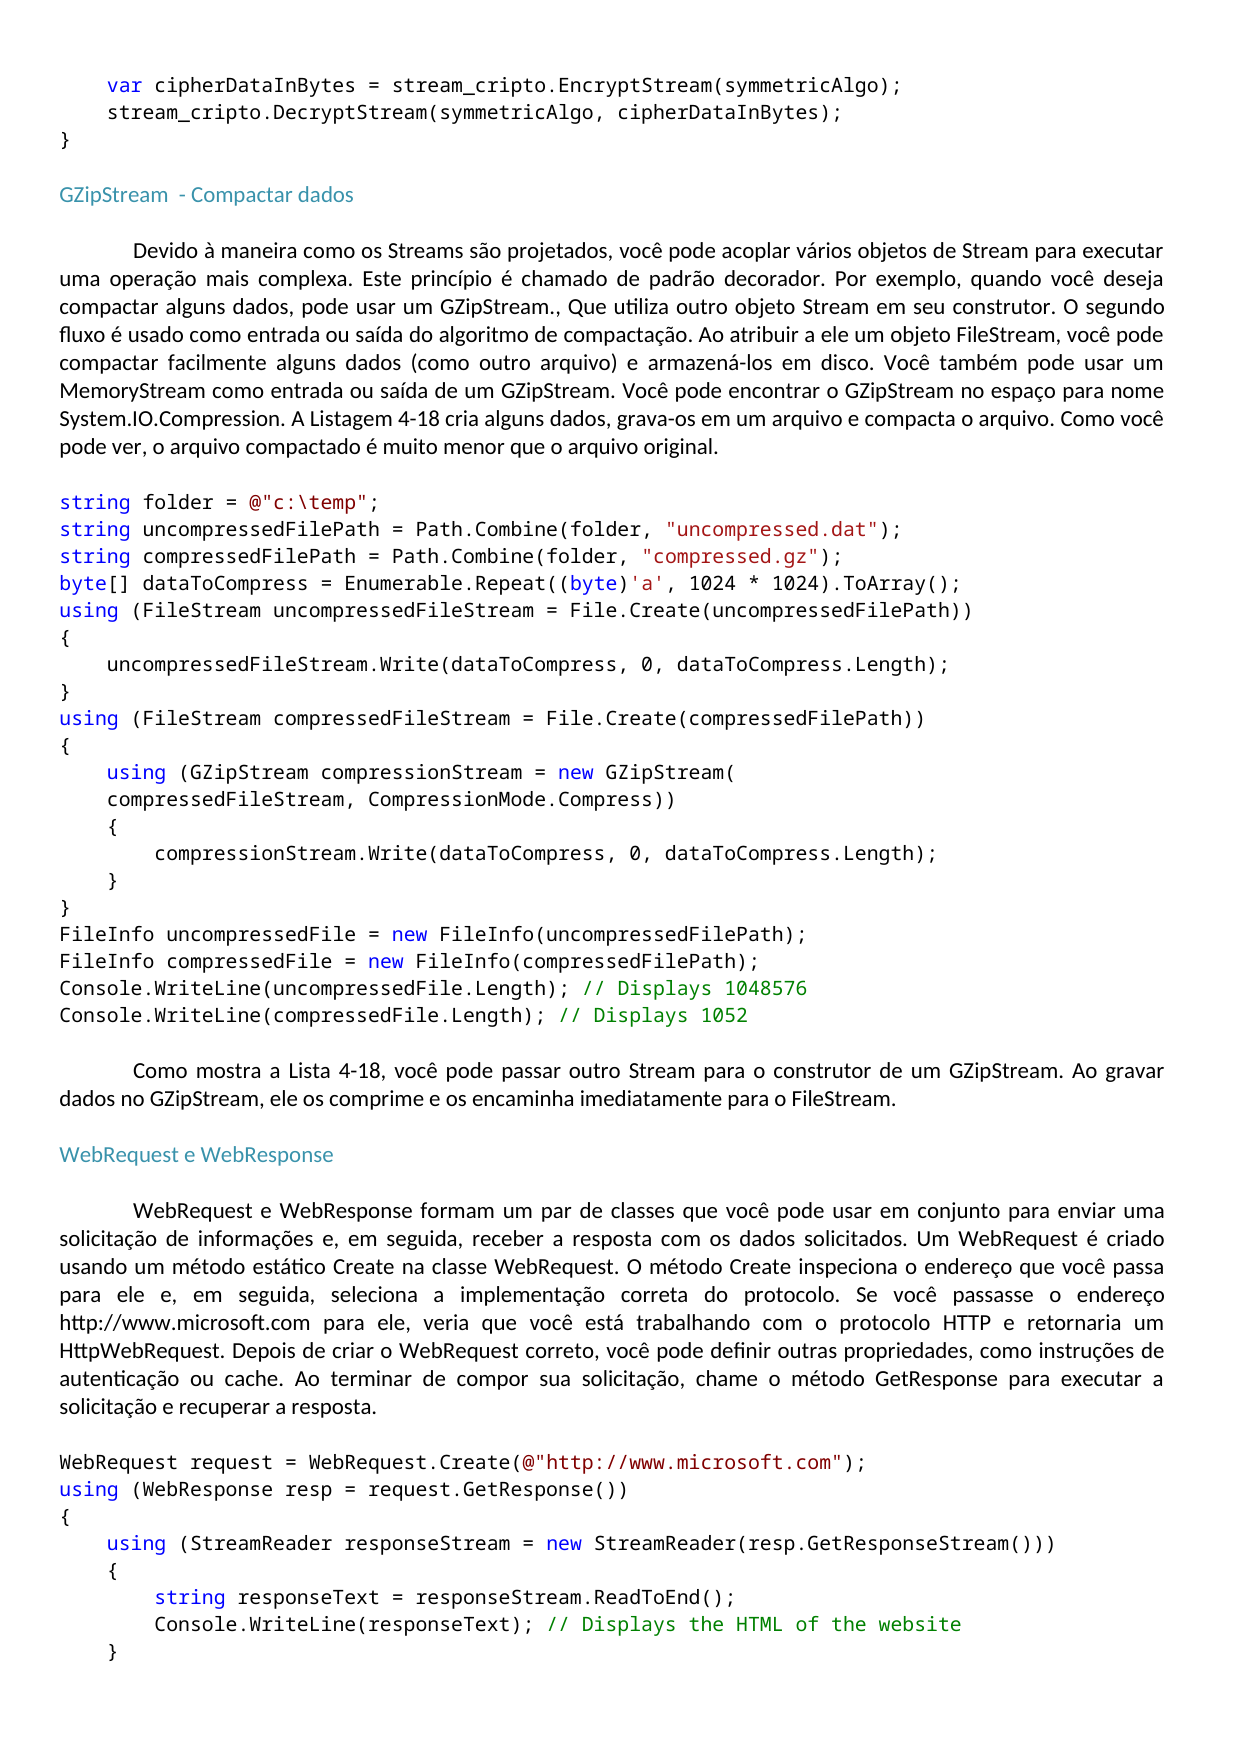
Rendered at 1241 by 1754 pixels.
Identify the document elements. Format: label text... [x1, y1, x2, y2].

text Como mostra a Lista 4-18, você pode passar outro Stream para o construtor de um GZipStream. Ao gravar dados no GZipStream, ele os comprime e os encaminha imediatamente para o FileStream. [59, 1056, 1167, 1112]
text } [59, 1637, 1167, 1664]
text compressionStream.Write(dataToCompress, 0, dataToCompress.Length); [59, 839, 1167, 866]
text var cipherDataInBytes = stream_cripto.EncryptStream(symmetricAlgo); [59, 71, 1167, 98]
text WebRequest request = WebRequest.Create(@"http://www.microsoft.com"); [59, 1448, 1167, 1475]
text } [59, 893, 1167, 920]
text string folder = @"c:\temp"; [59, 488, 1167, 516]
text uncompressedFileStream.Write(dataToCompress, 0, dataToCompress.Length); [59, 650, 1167, 677]
text GZipStream - Compactar dados [59, 180, 1167, 236]
text { [59, 1502, 1167, 1529]
text { [59, 812, 1167, 839]
text { [59, 623, 1167, 650]
text string responseText = responseStream.ReadToEnd(); [59, 1583, 1167, 1610]
text { [59, 731, 1167, 758]
text } [59, 866, 1167, 893]
text } [59, 125, 1167, 152]
text FileInfo uncompressedFile = new FileInfo(uncompressedFilePath); [59, 920, 1167, 947]
text WebRequest e WebResponse formam um par de classes que você pode usar em conjunto para enviar uma solicitação de informações e, em seguida, receber a resposta com os dados solicitados. Um WebRequest é criado usando um método estático Create na classe WebRequest. O método Create inspeciona o endereço que você passa para ele e, em seguida, seleciona a implementação correta do protocolo. Se você passasse o endereço http://www.microsoft.com para ele, veria que você está trabalhando com o protocolo HTTP e retornaria um HttpWebRequest. Depois de criar o WebRequest correto, você pode definir outras propriedades, como instruções de autenticação ou cache. Ao terminar de compor sua solicitação, chame o método GetResponse para executar a solicitação e recuperar a resposta. [59, 1196, 1167, 1420]
text { [59, 1556, 1167, 1583]
text Devido à maneira como os Streams são projetados, você pode acoplar vários objetos de Stream para executar uma operação mais complexa. Este princípio é chamado de padrão decorador. Por exemplo, quando você deseja compactar alguns dados, pode usar um GZipStream., Que utiliza outro objeto Stream em seu construtor. O segundo fluxo é usado como entrada ou saída do algoritmo de compactação. Ao atribuir a ele um objeto FileStream, você pode compactar facilmente alguns dados (como outro arquivo) e armazená-los em disco. Você também pode usar um MemoryStream como entrada ou saída de um GZipStream. Você pode encontrar o GZipStream no espaço para nome System.IO.Compression. A Listagem 4-18 cria alguns dados, grava-os em um arquivo e compacta o arquivo. Como você pode ver, o arquivo compactado é muito menor que o arquivo original. [59, 236, 1167, 461]
text Console.WriteLine(responseText); // Displays the HTML of the website [59, 1610, 1167, 1637]
text FileInfo compressedFile = new FileInfo(compressedFilePath); [59, 947, 1167, 974]
text string uncompressedFilePath = Path.Combine(folder, "uncompressed.dat"); [59, 516, 1167, 542]
text using (WebResponse resp = request.GetResponse()) [59, 1475, 1167, 1502]
text using (GZipStream compressionStream = new GZipStream( [59, 758, 1167, 785]
text compressedFileStream, CompressionMode.Compress)) [59, 785, 1167, 812]
text WebRequest e WebResponse [59, 1140, 1167, 1168]
text Console.WriteLine(uncompressedFile.Length); // Displays 1048576 [59, 974, 1167, 1001]
text string compressedFilePath = Path.Combine(folder, "compressed.gz"); [59, 542, 1167, 569]
text stream_cripto.DecryptStream(symmetricAlgo, cipherDataInBytes); [59, 98, 1167, 125]
text Console.WriteLine(compressedFile.Length); // Displays 1052 [59, 1001, 1167, 1028]
text using (FileStream compressedFileStream = File.Create(compressedFilePath)) [59, 704, 1167, 731]
text using (StreamReader responseStream = new StreamReader(resp.GetResponseStream())) [59, 1529, 1167, 1556]
text byte[] dataToCompress = Enumerable.Repeat((byte)'a', 1024 * 1024).ToArray(); [59, 569, 1167, 596]
text } [59, 677, 1167, 704]
text using (FileStream uncompressedFileStream = File.Create(uncompressedFilePath)) [59, 596, 1167, 623]
